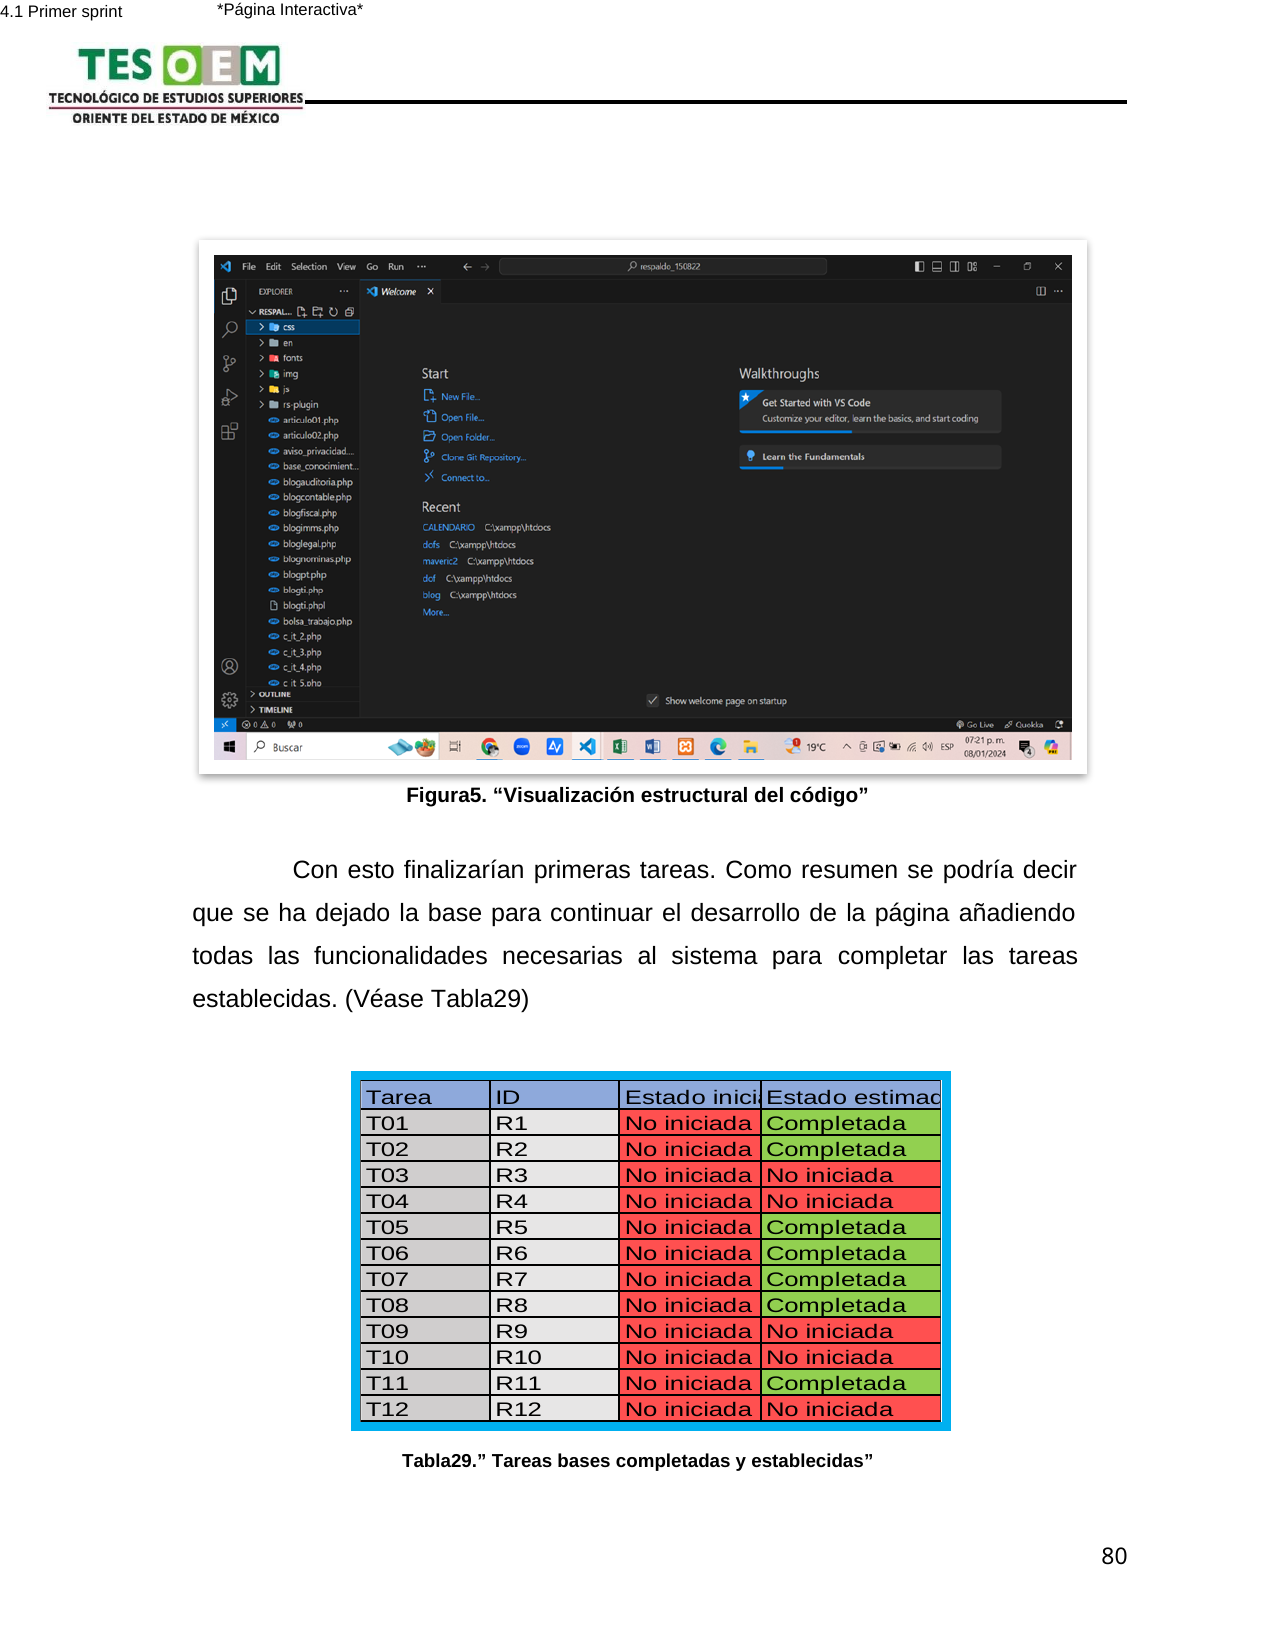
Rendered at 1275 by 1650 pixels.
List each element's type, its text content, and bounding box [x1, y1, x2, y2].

text Con esto finalizarían primeras tareas. Como resumen se podría decir que se ha dejado la base para continuar el desarrollo de la página añadiendo todas las funcionalidades necesarias al sistema para completar las tareas establecidas. (Véase Tabla29) [192, 855, 1078, 1013]
picture [46, 42, 306, 126]
text Tabla29.” Tareas bases completadas y establecidas” [148, 1449, 1127, 1471]
text Figura5. “Visualización estructural del código” [148, 783, 1127, 807]
picture [214, 255, 1072, 760]
